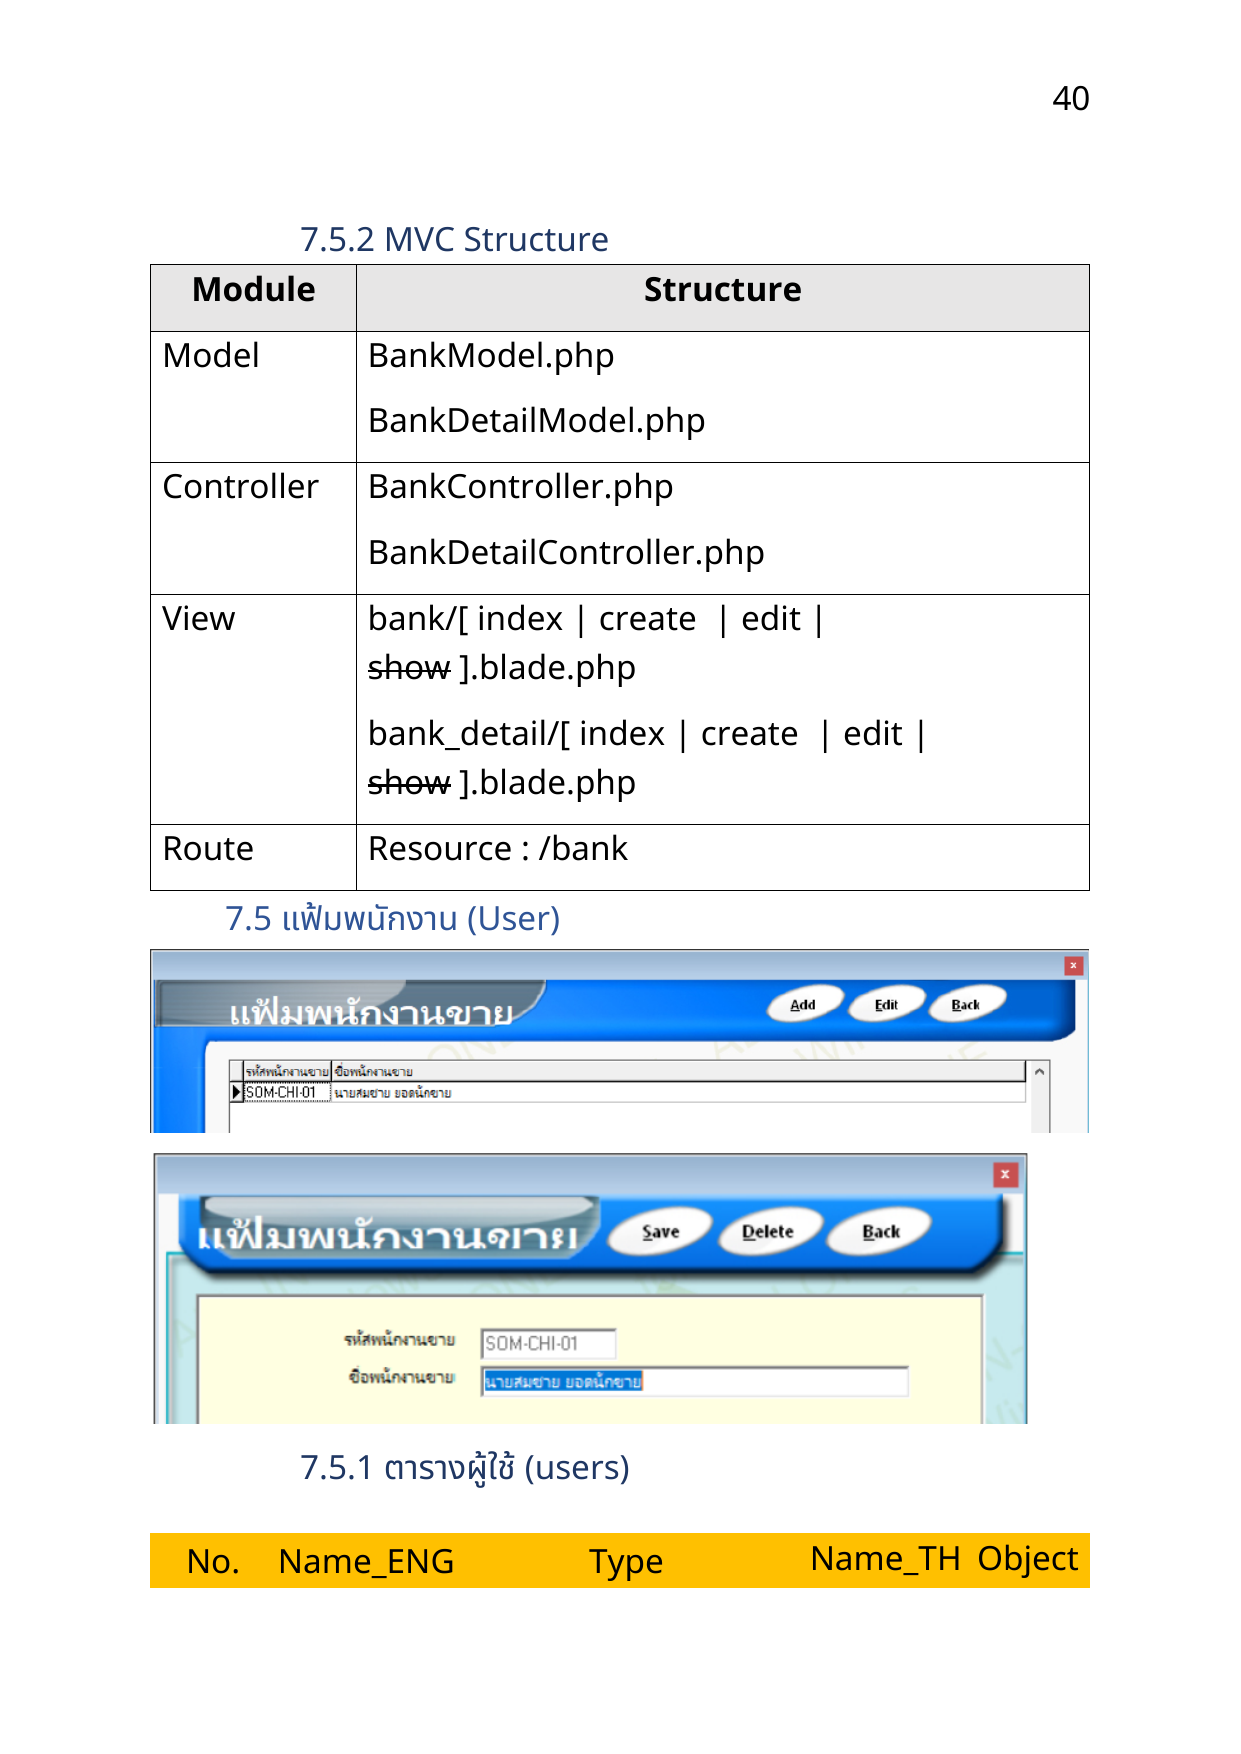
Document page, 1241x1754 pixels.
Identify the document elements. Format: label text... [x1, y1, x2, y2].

table_header Object [975, 1533, 1090, 1588]
table_cell Resource : /bank [357, 825, 1089, 890]
table_header Name_TH [808, 1533, 975, 1588]
table_header No. [150, 1533, 268, 1588]
table_cell Controller [151, 463, 356, 594]
table_cell BankModel.php BankDetailModel.php [357, 332, 1089, 462]
subtitle 7.5.2 MVC Structure [300, 215, 1090, 261]
table_header Type [579, 1533, 808, 1588]
table_cell bank/[ index | create | edit | show ].blade.php bank_detail/[ index | create | edit | show ].blade.php [357, 595, 1089, 824]
table_cell Route [151, 825, 356, 890]
subtitle 7.5 แฟ้มพนักงาน (User) [225, 895, 1090, 946]
table_cell Model [151, 332, 356, 462]
table_cell BankController.php BankDetailController.php [357, 463, 1089, 594]
picture [150, 949, 1089, 1133]
subtitle 7.5.1 ตารางผู้ใช้ (users) [300, 1444, 1090, 1494]
table_header Structure [357, 265, 1089, 331]
picture [150, 1152, 1028, 1424]
table_cell View [151, 595, 356, 824]
table_header Name_ENG [268, 1533, 579, 1588]
table_header Module [151, 265, 356, 331]
